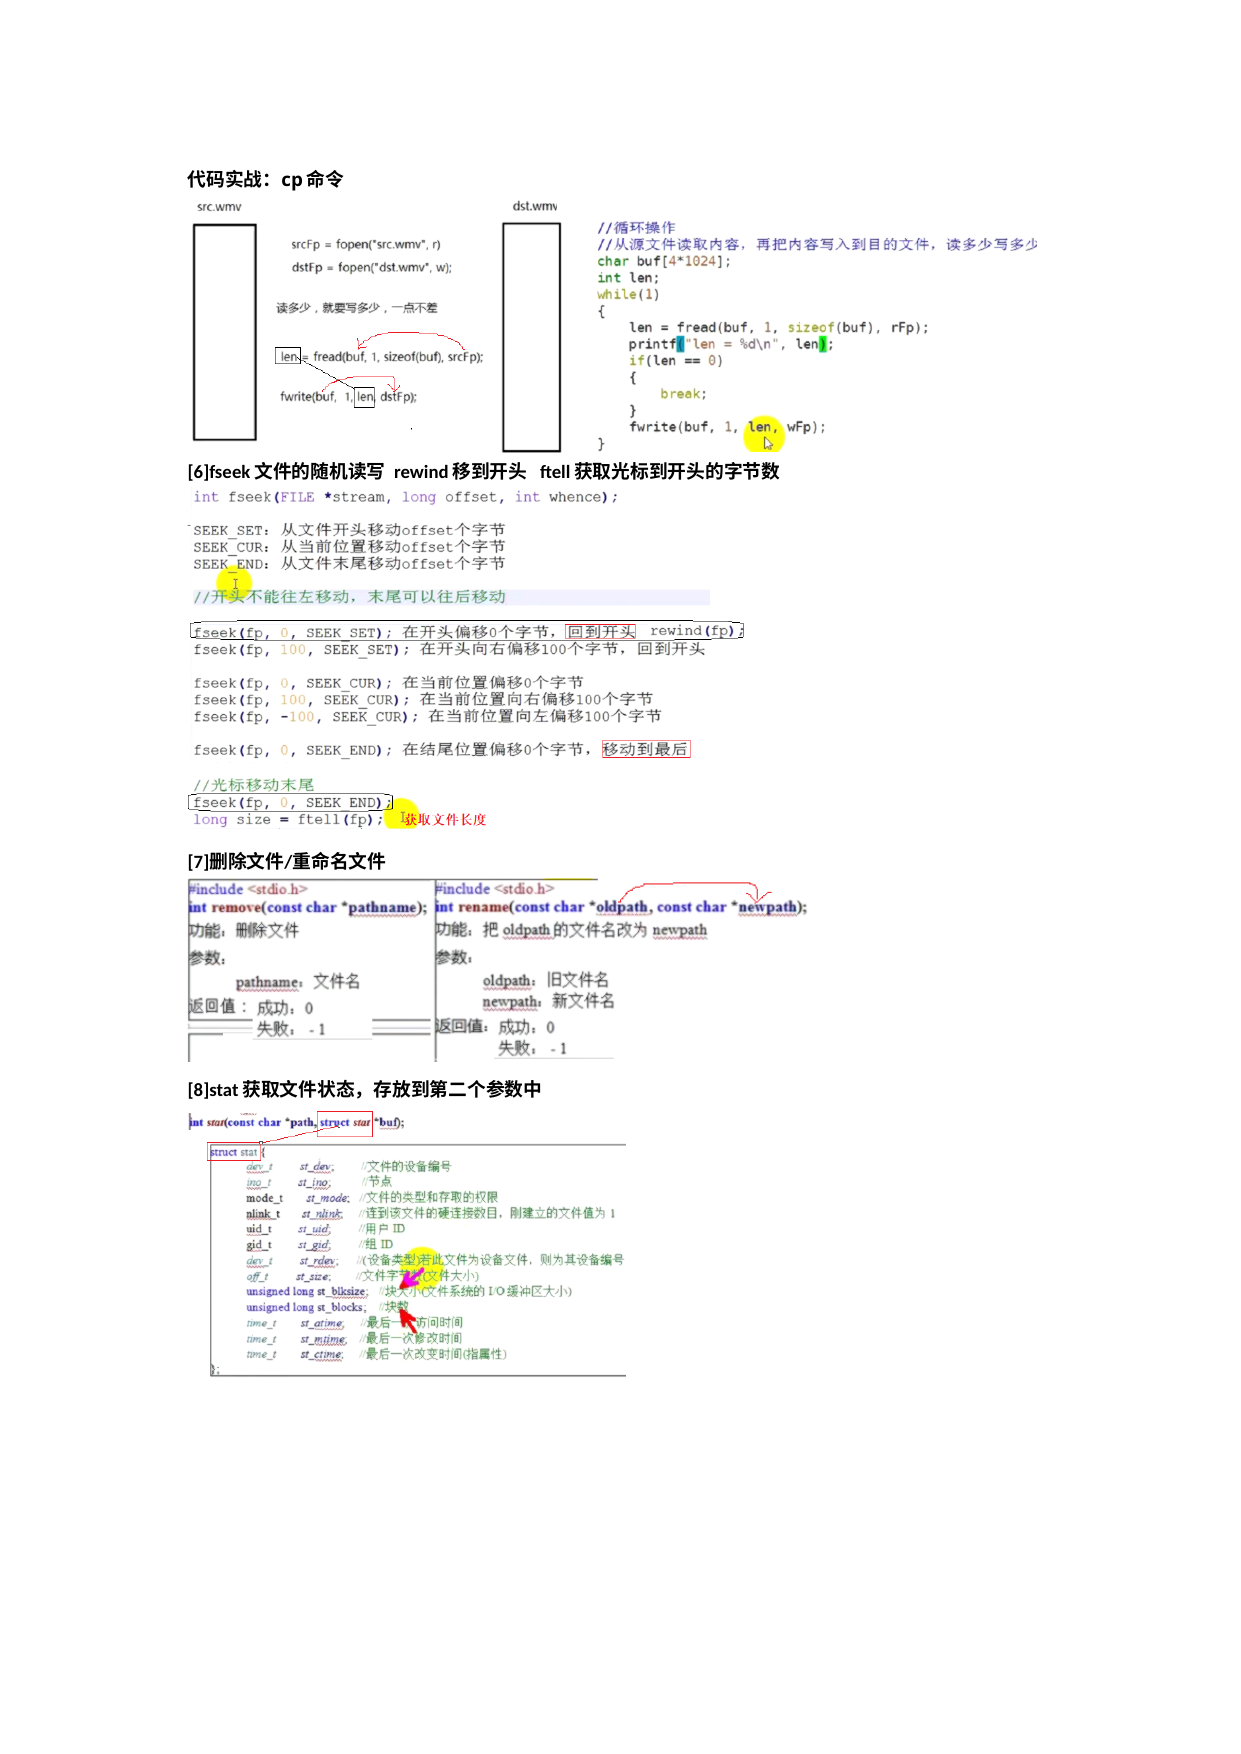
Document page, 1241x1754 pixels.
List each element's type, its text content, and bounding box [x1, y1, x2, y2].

picture [187, 877, 814, 1062]
subtitle [6]fseek文件的随机读写 rewind移到开头 ftell获取光标到开头的字节数 [187, 454, 1053, 487]
picture [187, 1104, 661, 1379]
picture [187, 487, 750, 829]
subtitle [8]stat获取文件状态，存放到第二个参数中 [187, 1072, 1053, 1104]
subtitle 代码实战：cp命令 [187, 162, 1053, 194]
picture [187, 194, 1053, 453]
subtitle [7]删除文件/重命名文件 [187, 844, 1053, 877]
